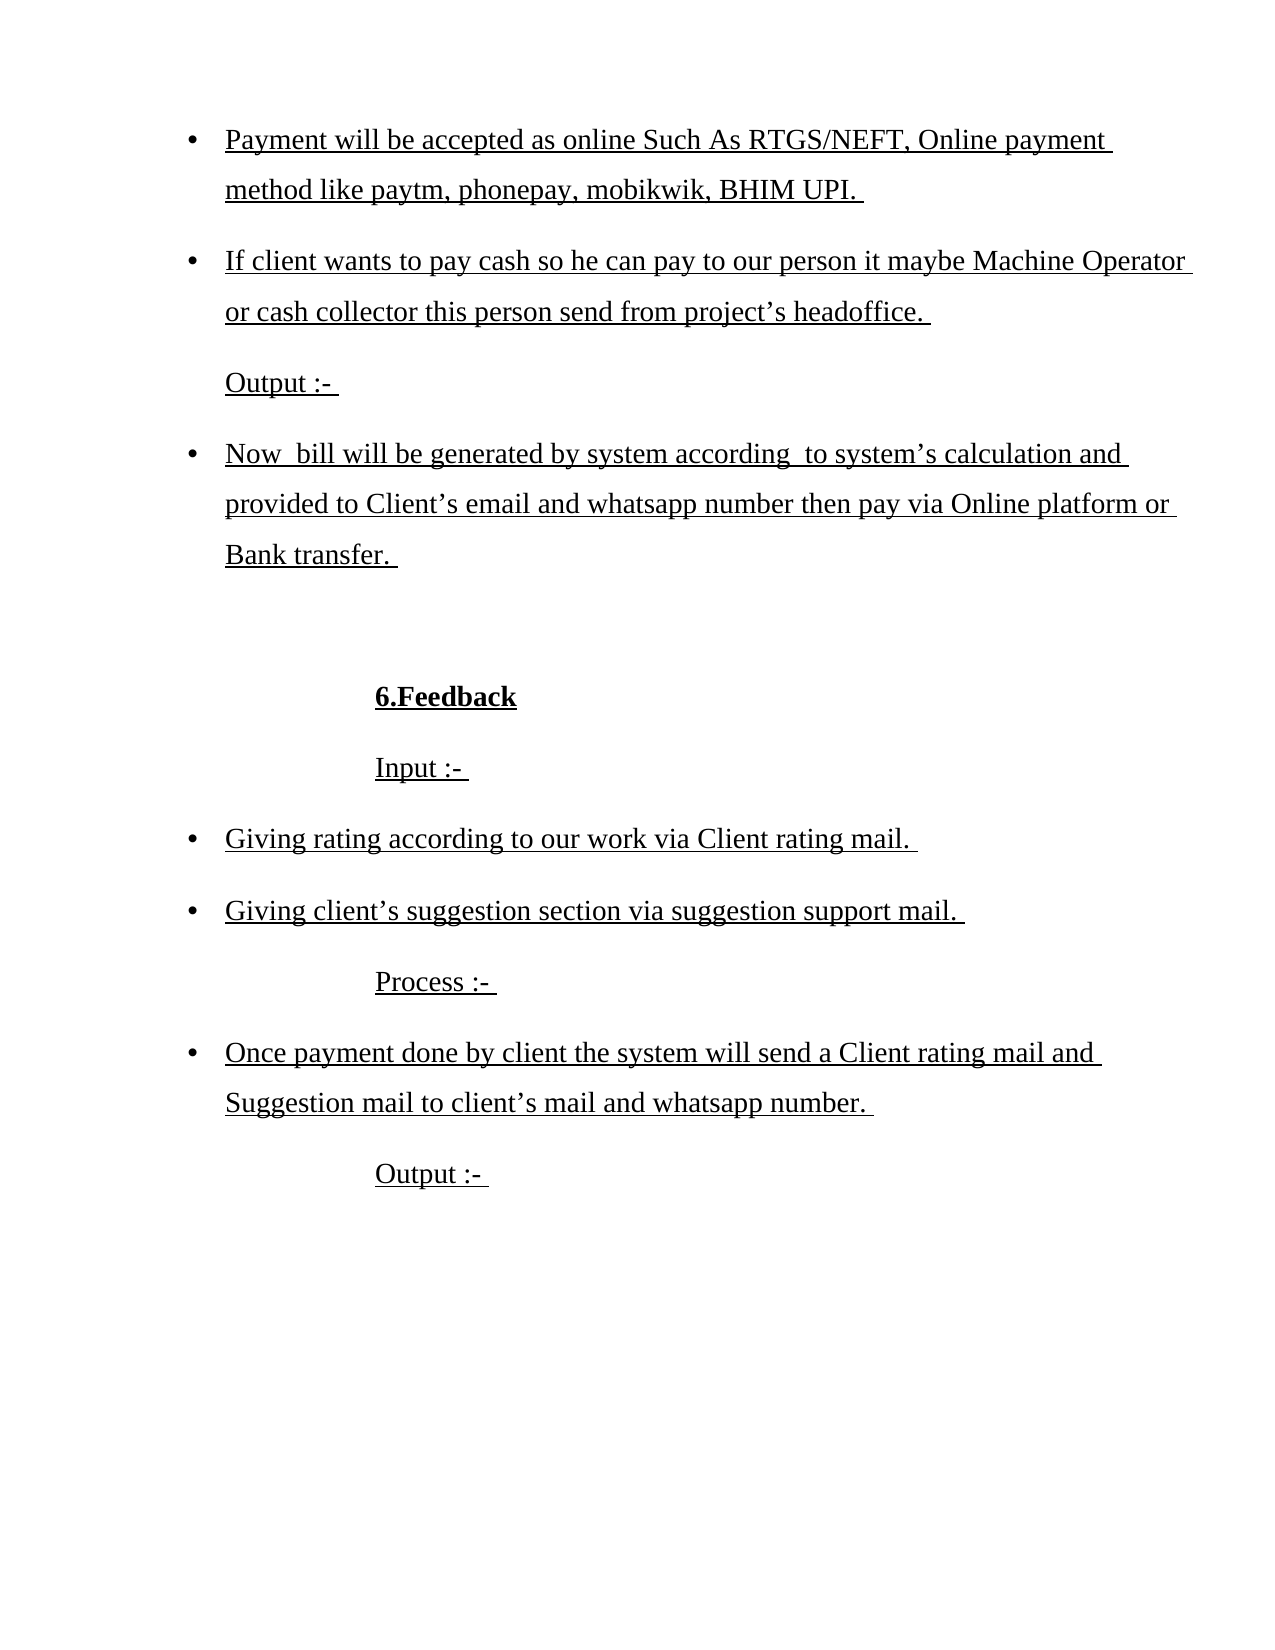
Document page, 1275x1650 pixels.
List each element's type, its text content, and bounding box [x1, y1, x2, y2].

list Giving rating according to our work via Client rating mail. [187, 821, 1200, 855]
list Giving client’s suggestion section via suggestion support mail. [187, 893, 1200, 926]
list Once payment done by client the system will send a Client rating mail and Suggestion mail to client’s mail and whatsapp number. [187, 1035, 1200, 1119]
list Payment will be accepted as online Such As RTGS/NEFT, Online payment method like paytm, phonepay, mobikwik, BHIM UPI. [187, 122, 1200, 206]
list Output :- [375, 1157, 1200, 1190]
list Output :- [225, 365, 1200, 398]
list Now bill will be generated by system according to system’s calculation and provided to Client’s email and whatsapp number then pay via Online platform or Bank transfer. [187, 436, 1200, 570]
list 6.Feedback [375, 679, 1200, 713]
list If client wants to pay cash so he can pay to our person it maybe Machine Operator or cash collector this person send from project’s headoffice. [187, 243, 1200, 327]
list Input :- [375, 750, 1200, 784]
list Process :- [375, 964, 1200, 997]
